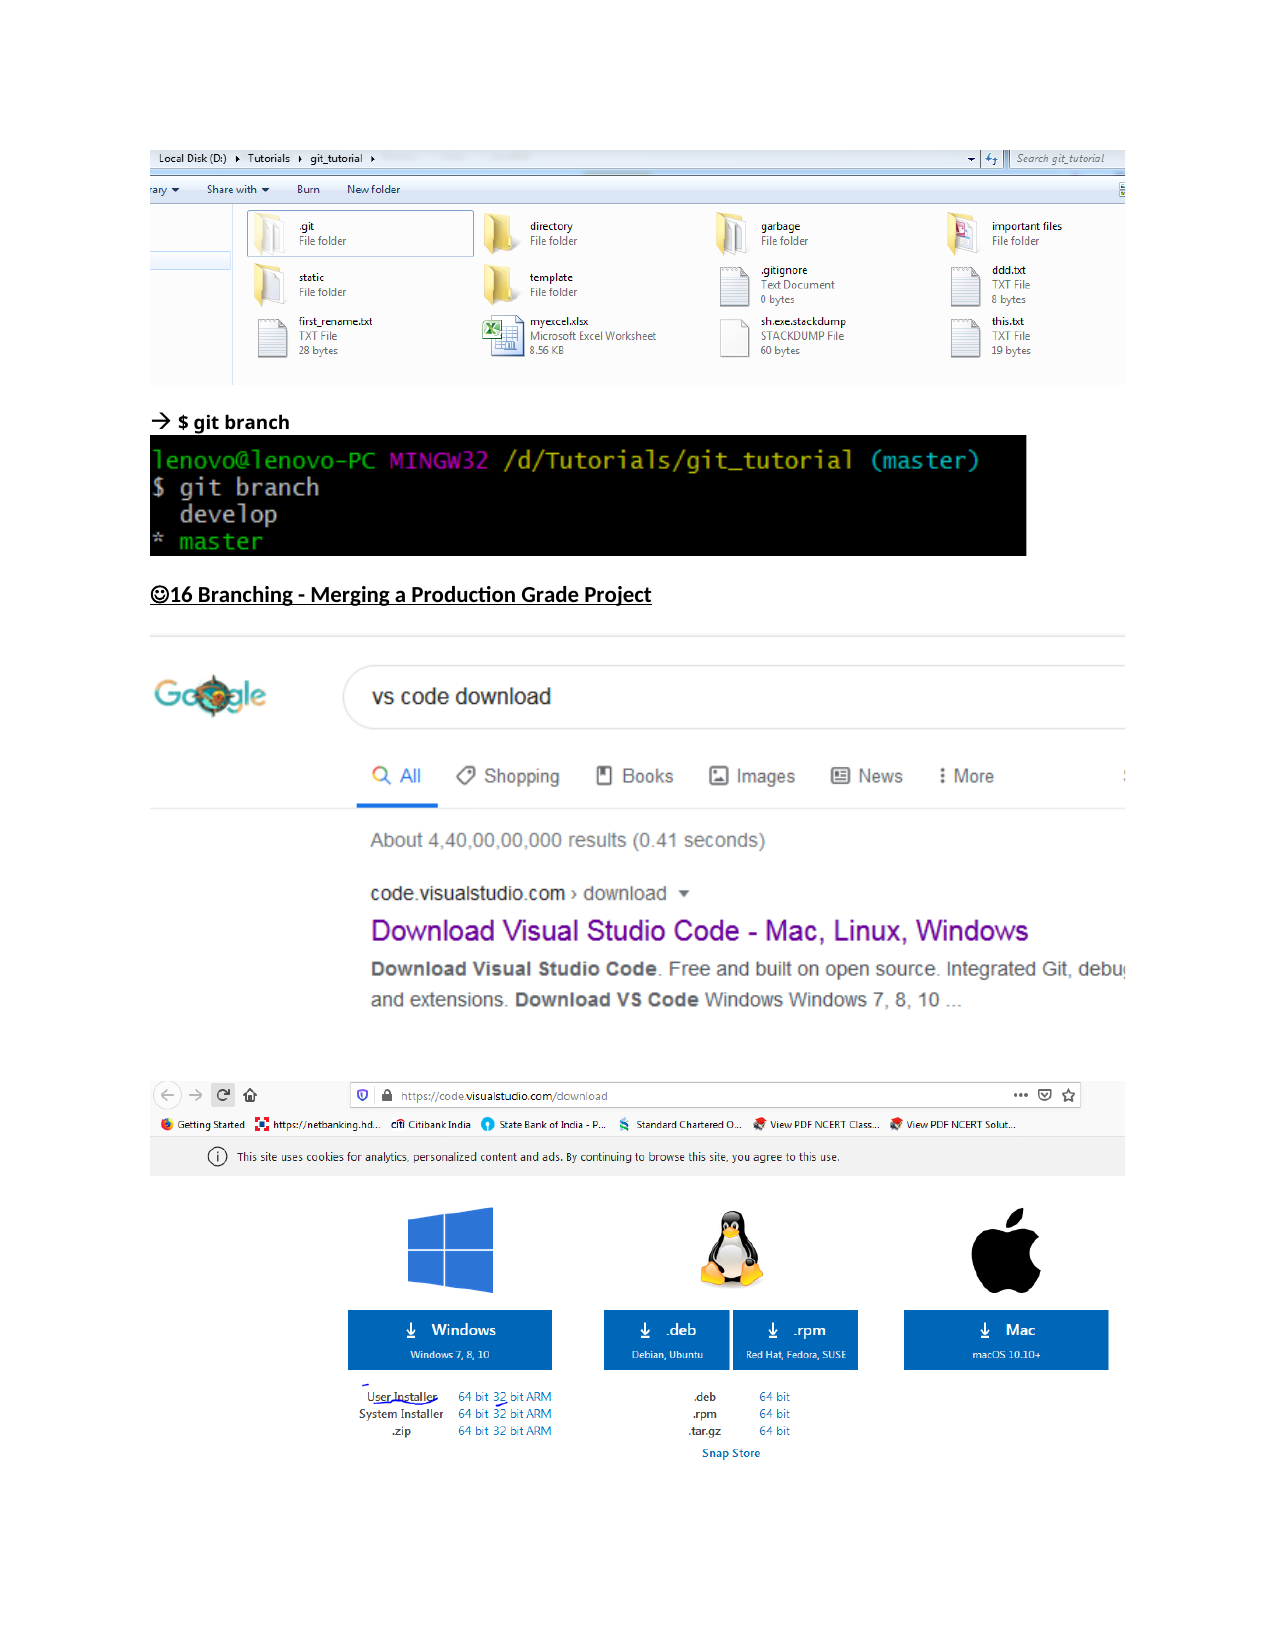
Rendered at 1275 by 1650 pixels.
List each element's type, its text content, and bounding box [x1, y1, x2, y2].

picture [150, 1081, 1125, 1478]
text $ git branch [150, 409, 1125, 435]
picture [150, 150, 1125, 385]
text 16 Branching - Merging a Production Grade Project [150, 580, 1125, 608]
picture [150, 633, 1125, 1057]
picture [150, 435, 1027, 556]
